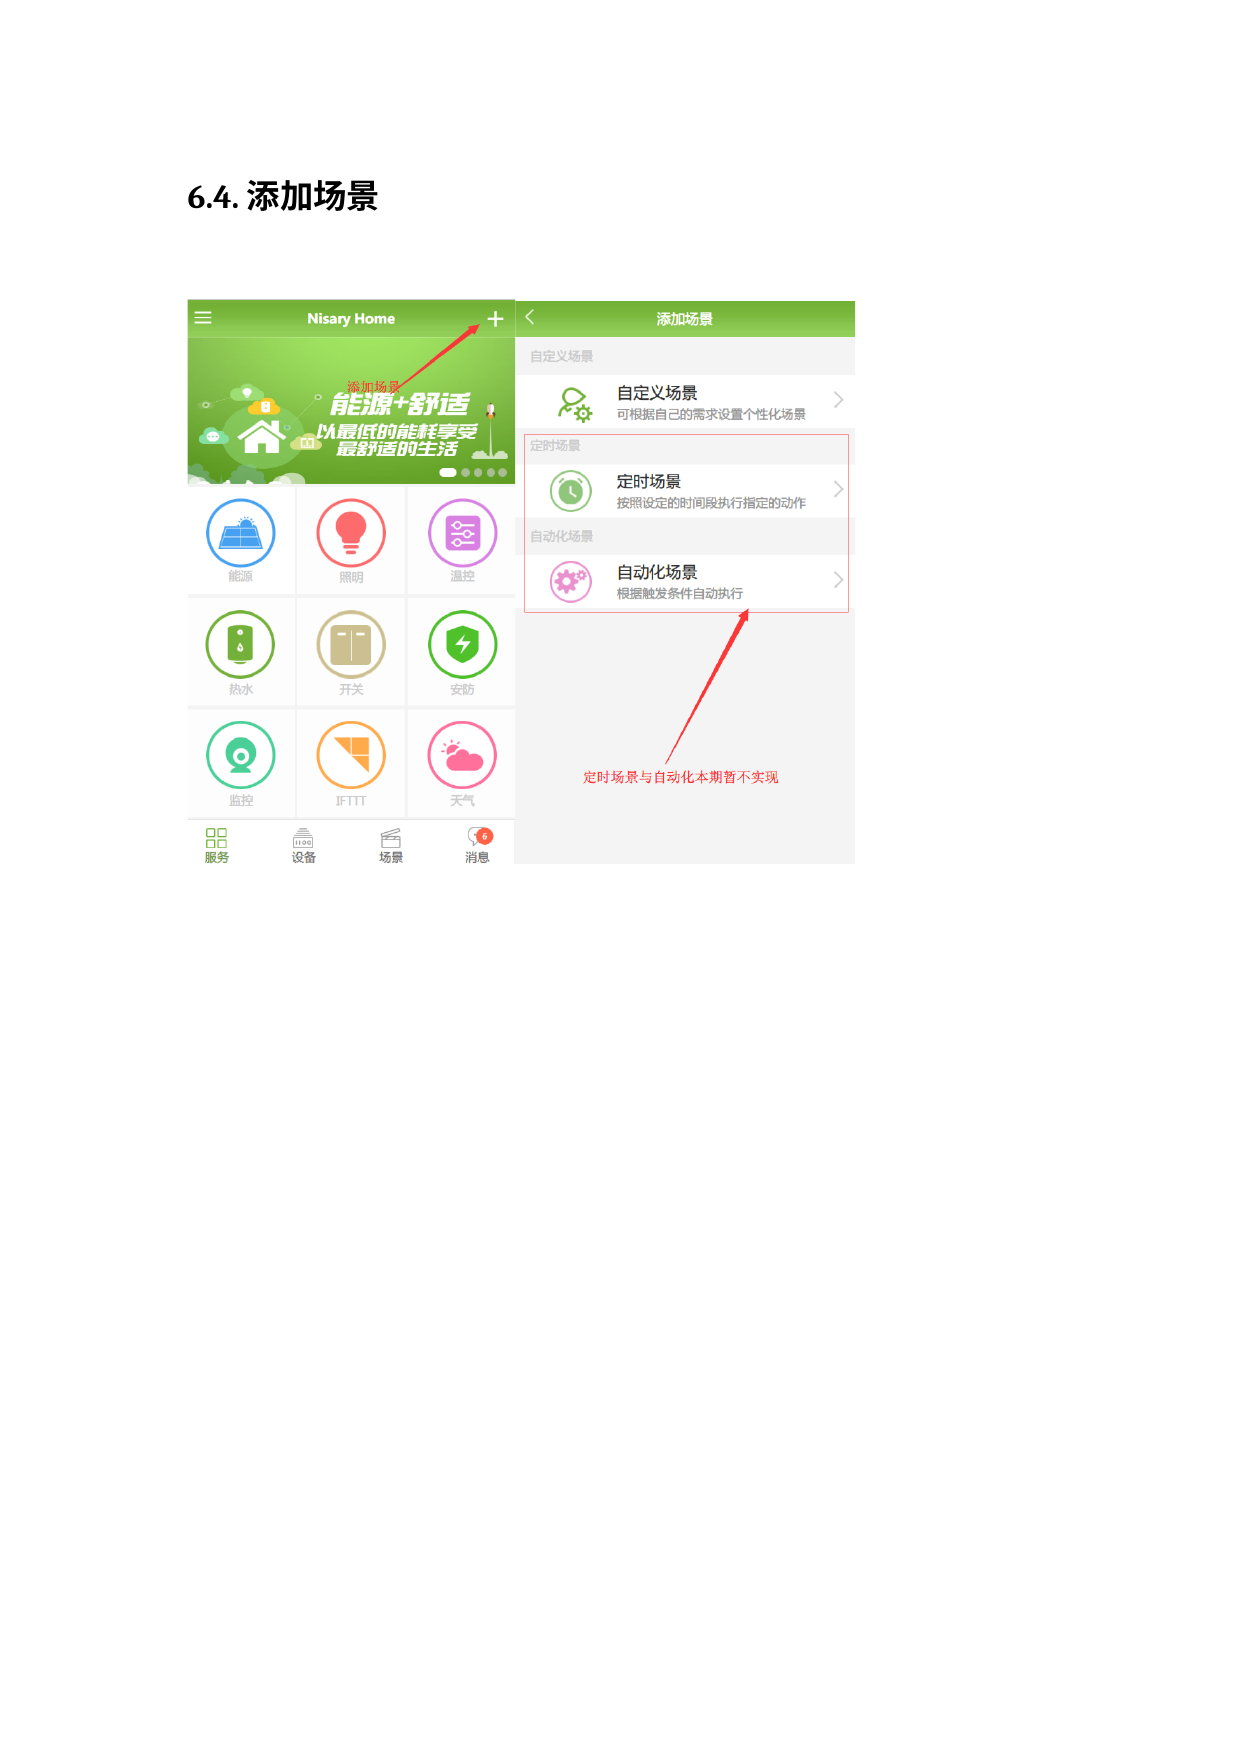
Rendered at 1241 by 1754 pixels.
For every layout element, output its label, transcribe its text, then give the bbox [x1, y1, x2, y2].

picture [187, 299, 856, 864]
subtitle 添加场景 [187, 162, 1053, 227]
